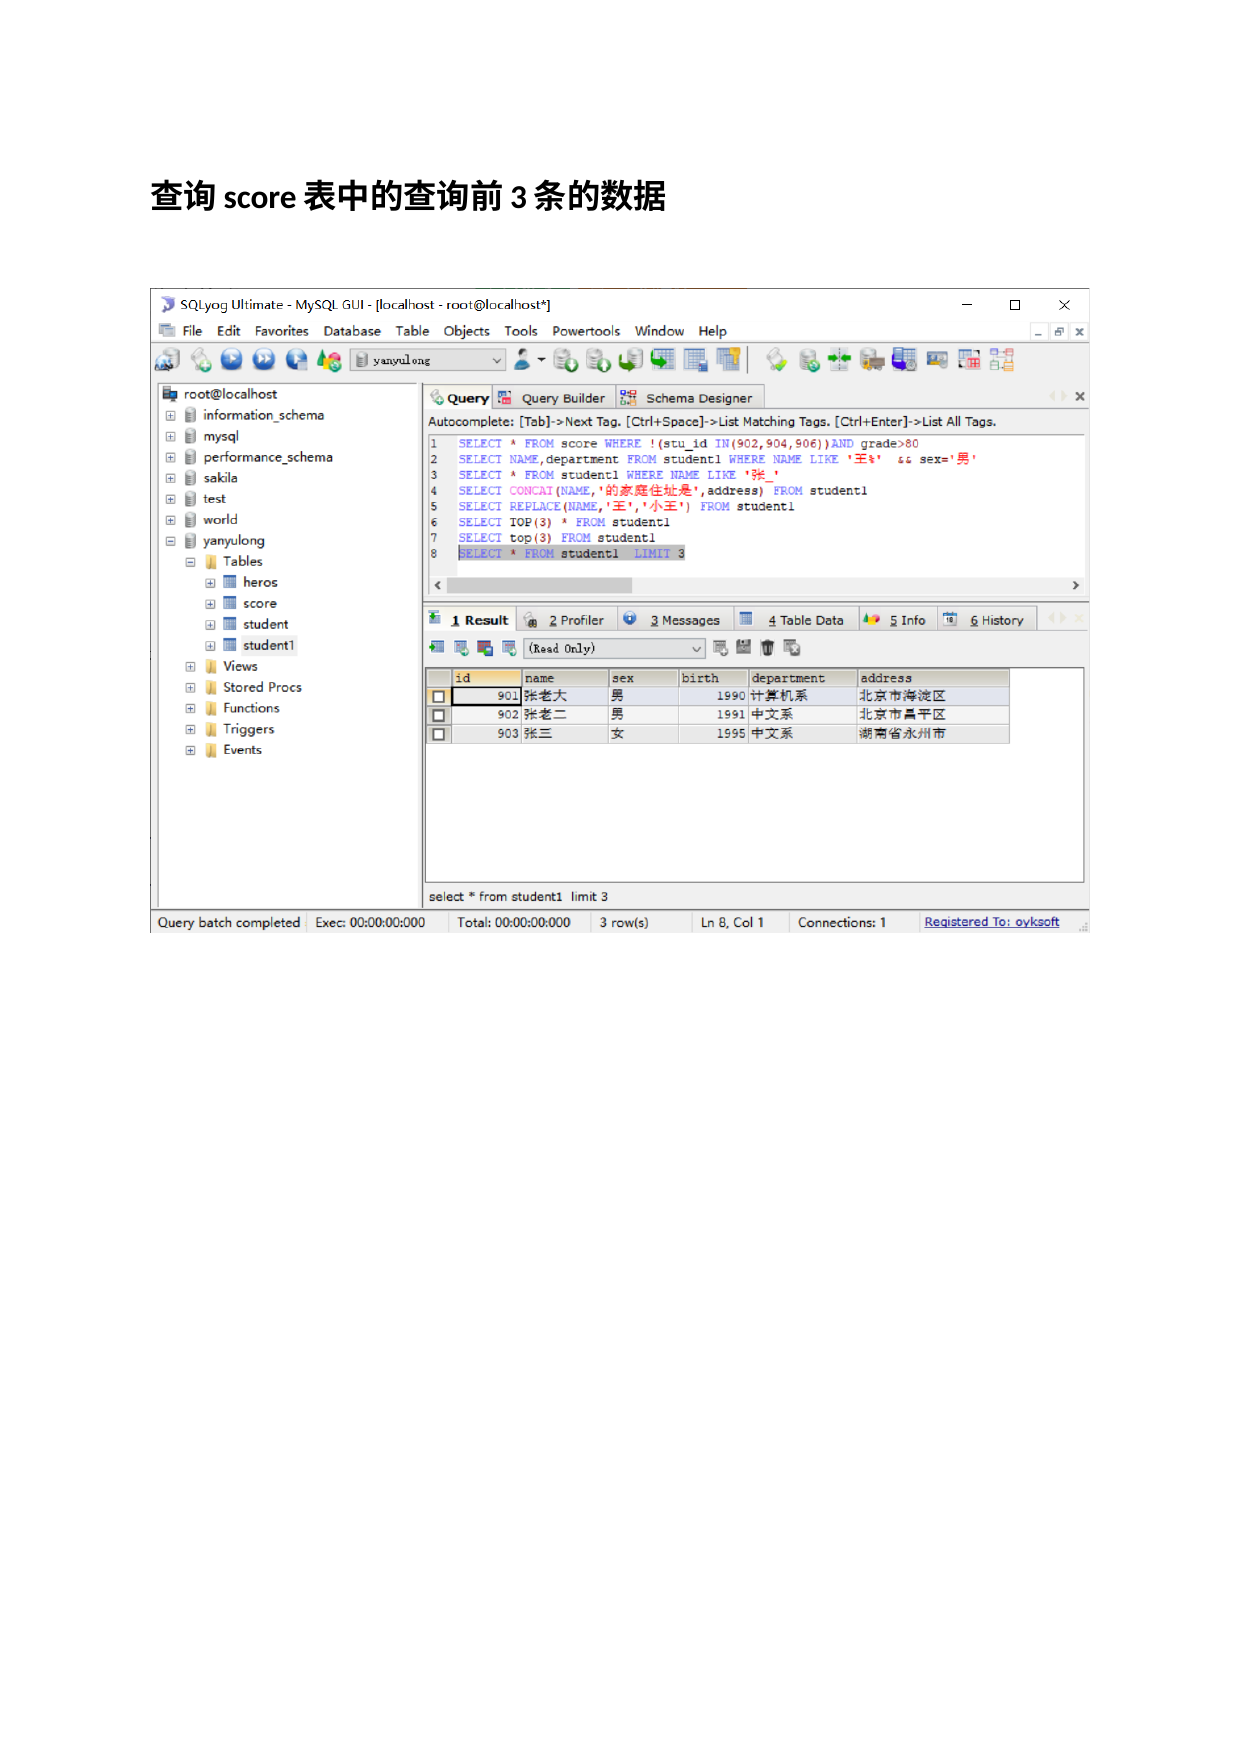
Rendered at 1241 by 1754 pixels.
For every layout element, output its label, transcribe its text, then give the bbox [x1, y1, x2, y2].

picture [150, 288, 1090, 933]
subtitle 查询score表中的查询前3条的数据 [150, 162, 1090, 227]
